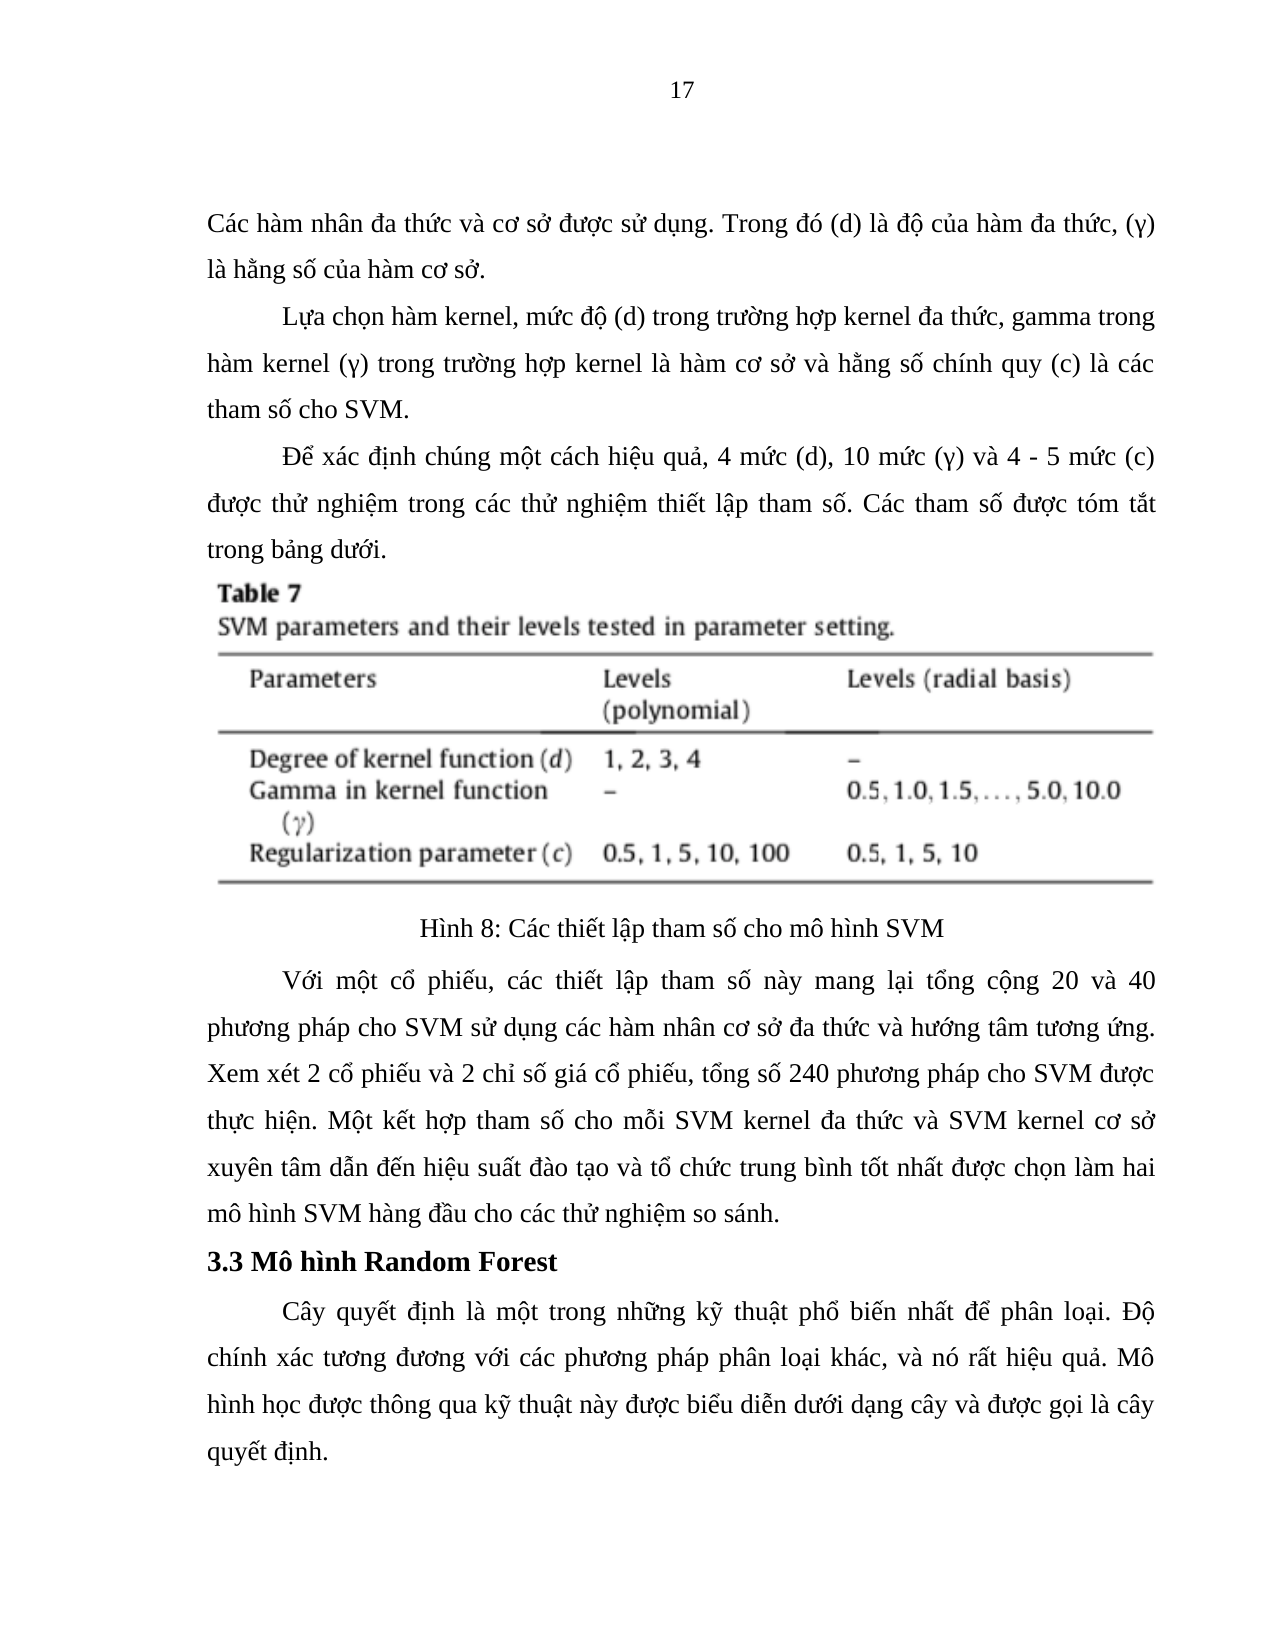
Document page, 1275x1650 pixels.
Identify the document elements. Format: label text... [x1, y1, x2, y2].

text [207, 207, 1157, 284]
text Hình 8: Các thiết lập tham số cho mô hình SVM [207, 912, 1157, 943]
text Để xác định chúng một cách hiệu quả, 4 mức (d), 10 mức (γ) và 4 - 5 mức (c) được thử nghiệm trong các thử nghiệm thiết lập tham số. Các tham số được tóm tắt trong bảng dưới. [207, 440, 1157, 564]
text 3.3 Mô hình Random Forest [207, 1244, 1157, 1278]
text Với một cổ phiếu, các thiết lập tham số này mang lại tổng cộng 20 và 40 phương pháp cho SVM sử dụng các hàm nhân cơ sở đa thức và hướng tâm tương ứng. Xem xét 2 cổ phiếu và 2 chỉ số giá cổ phiếu, tổng số 240 phương pháp cho SVM được thực hiện. Một kết hợp tham số cho mỗi SVM kernel đa thức và SVM kernel cơ sở xuyên tâm dẫn đến hiệu suất đào tạo và tổ chức trung bình tốt nhất được chọn làm hai mô hình SVM hàng đầu cho các thử nghiệm so sánh. [207, 964, 1157, 1229]
picture [206, 580, 1168, 897]
text Cây quyết định là một trong những kỹ thuật phổ biến nhất để phân loại. Độ chính xác tương đương với các phương pháp phân loại khác, và nó rất hiệu quả. Mô hình học được thông qua kỹ thuật này được biểu diễn dưới dạng cây và được gọi là cây quyết định. [207, 1294, 1157, 1466]
text Lựa chọn hàm kernel, mức độ (d) trong trường hợp kernel đa thức, gamma trong hàm kernel (γ) trong trường hợp kernel là hàm cơ sở và hằng số chính quy (c) là các tham số cho SVM. [207, 300, 1157, 424]
